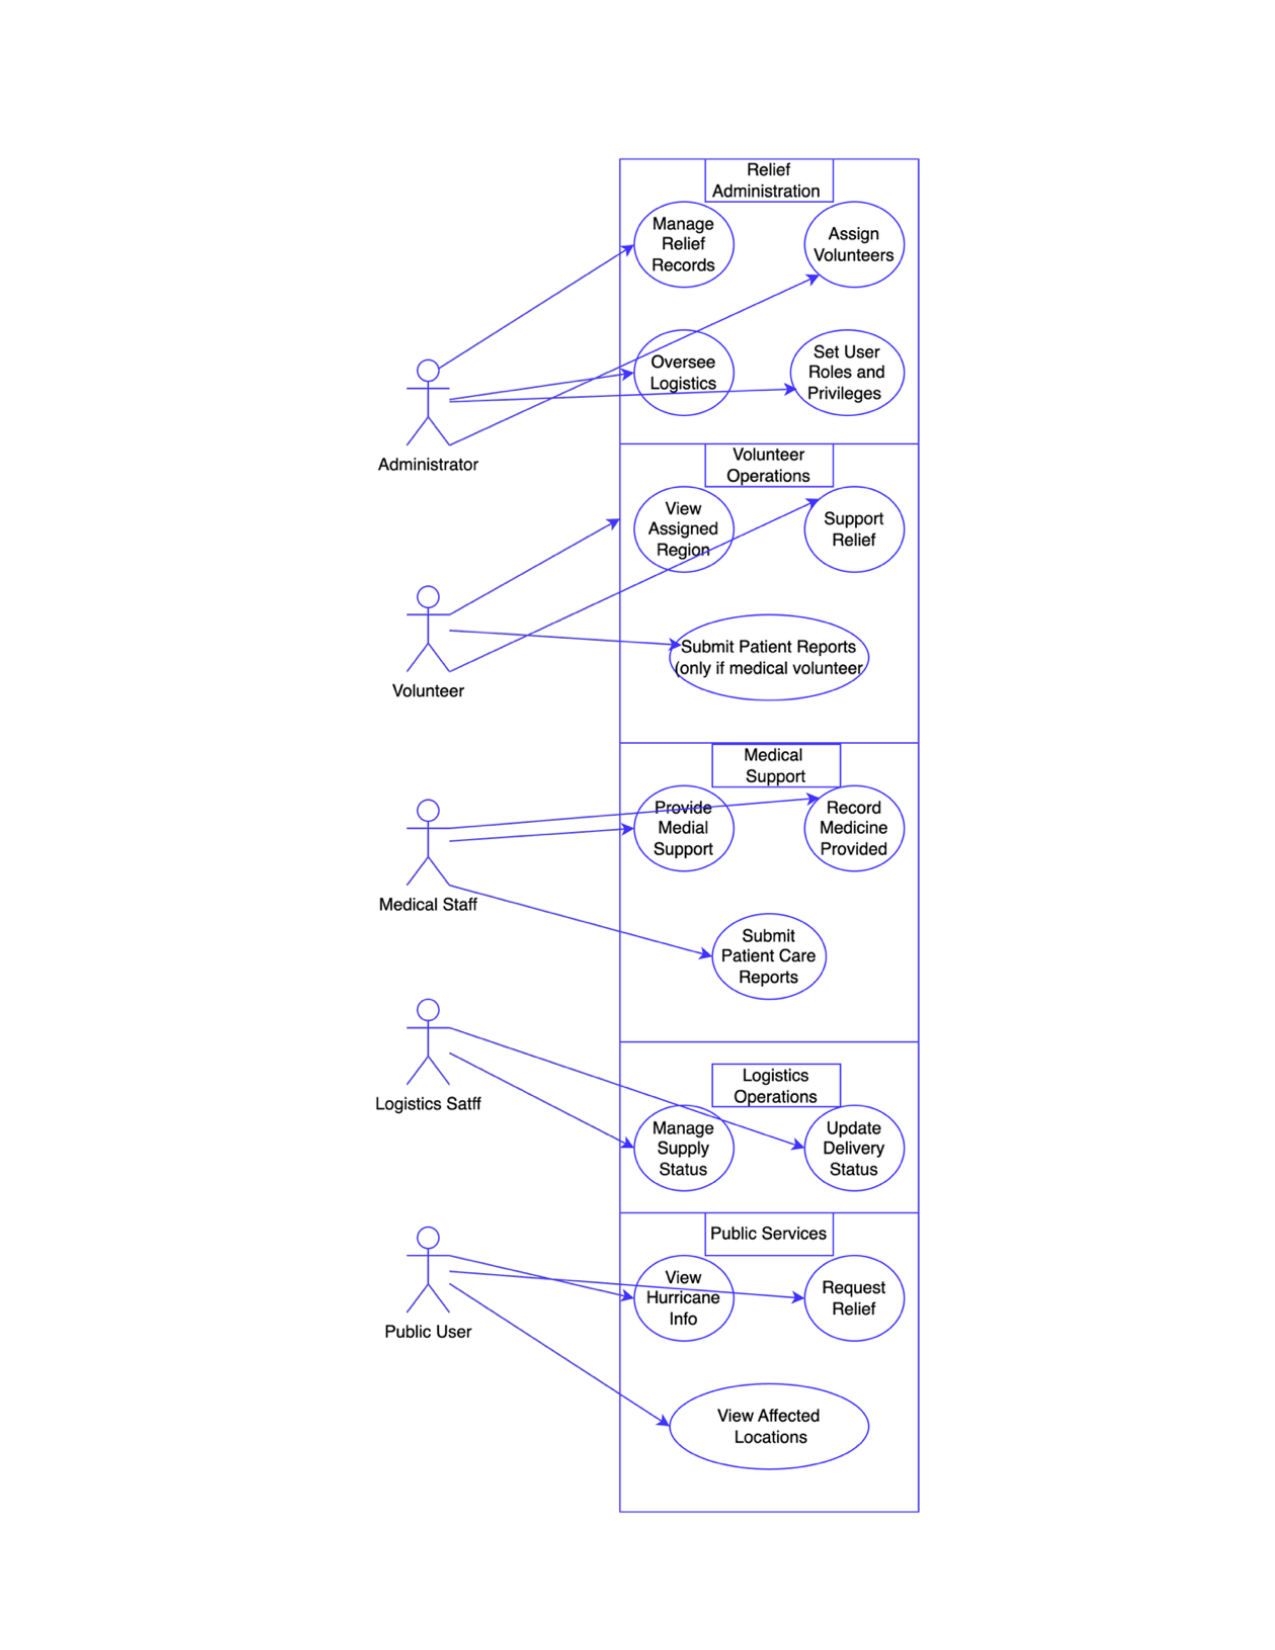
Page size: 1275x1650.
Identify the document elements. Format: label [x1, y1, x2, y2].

picture [362, 144, 935, 1527]
